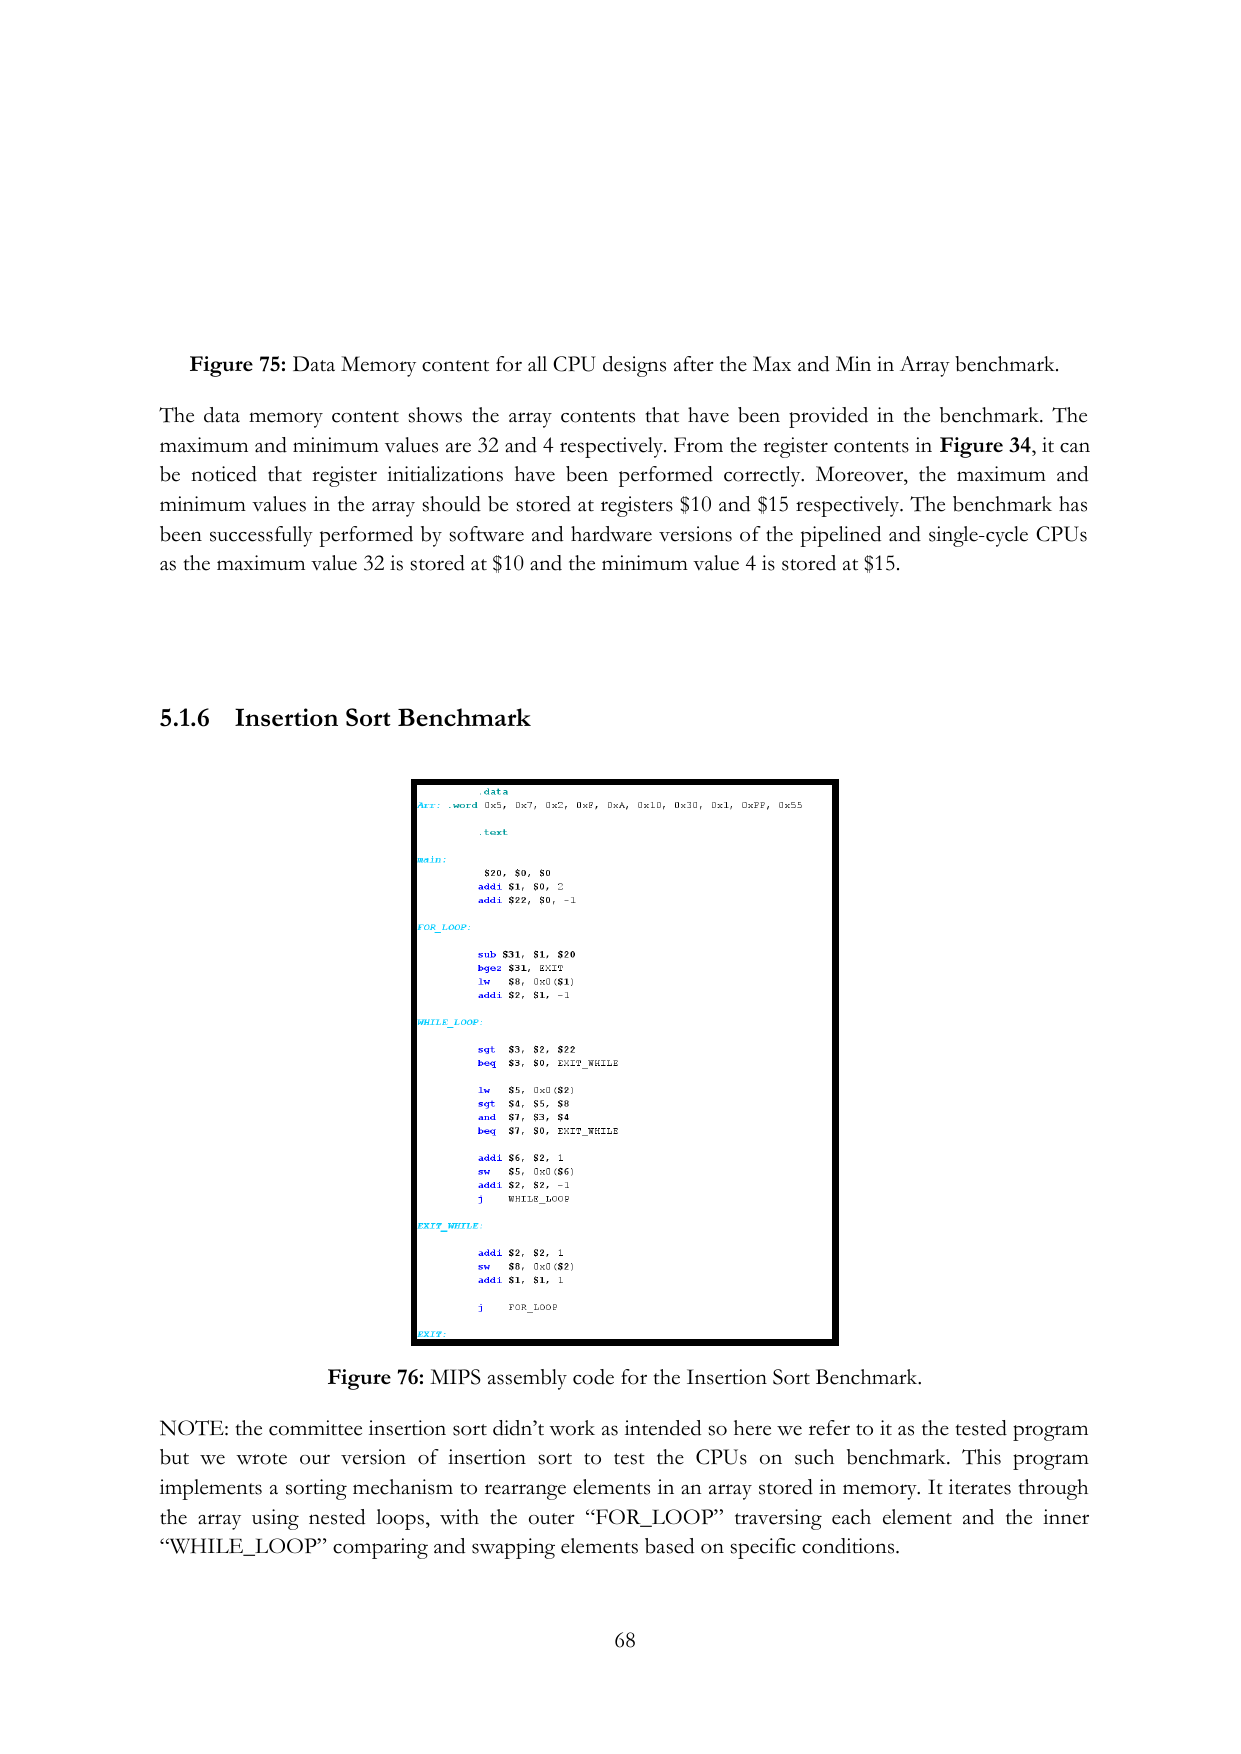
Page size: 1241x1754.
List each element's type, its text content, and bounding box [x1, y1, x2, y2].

text The data memory content shows the array contents that have been provided in the benchmark. The maximum and minimum values are 32 and 4 respectively. From the register contents in Figure 34, it can be noticed that register initializations have been performed correctly. Moreover, the maximum and minimum values in the array should be stored at registers $10 and $15 respectively. The benchmark has been successfully performed by software and hardware versions of the pipelined and single-cycle CPUs as the maximum value 32 is stored at $10 and the minimum value 4 is stored at $15. [159, 403, 1090, 577]
text NOTE: the committee insertion sort didn’t work as intended so here we refer to it as the tested program but we wrote our version of insertion sort to test the CPUs on such benchmark. This program implements a sorting mechanism to rearrange elements in an array stored in memory. It iterates through the array using nested loops, with the outer “FOR_LOOP” traversing each element and the inner “WHILE_LOOP” comparing and swapping elements based on specific conditions. [159, 1415, 1090, 1560]
picture [417, 785, 832, 1339]
text Figure 75: Data Memory content for all CPU designs after the Max and Min in Array benchmark. [159, 352, 1090, 378]
subtitle Insertion Sort Benchmark [159, 703, 1090, 733]
text Figure 76: MIPS assembly code for the Insertion Sort Benchmark. [159, 1365, 1090, 1391]
